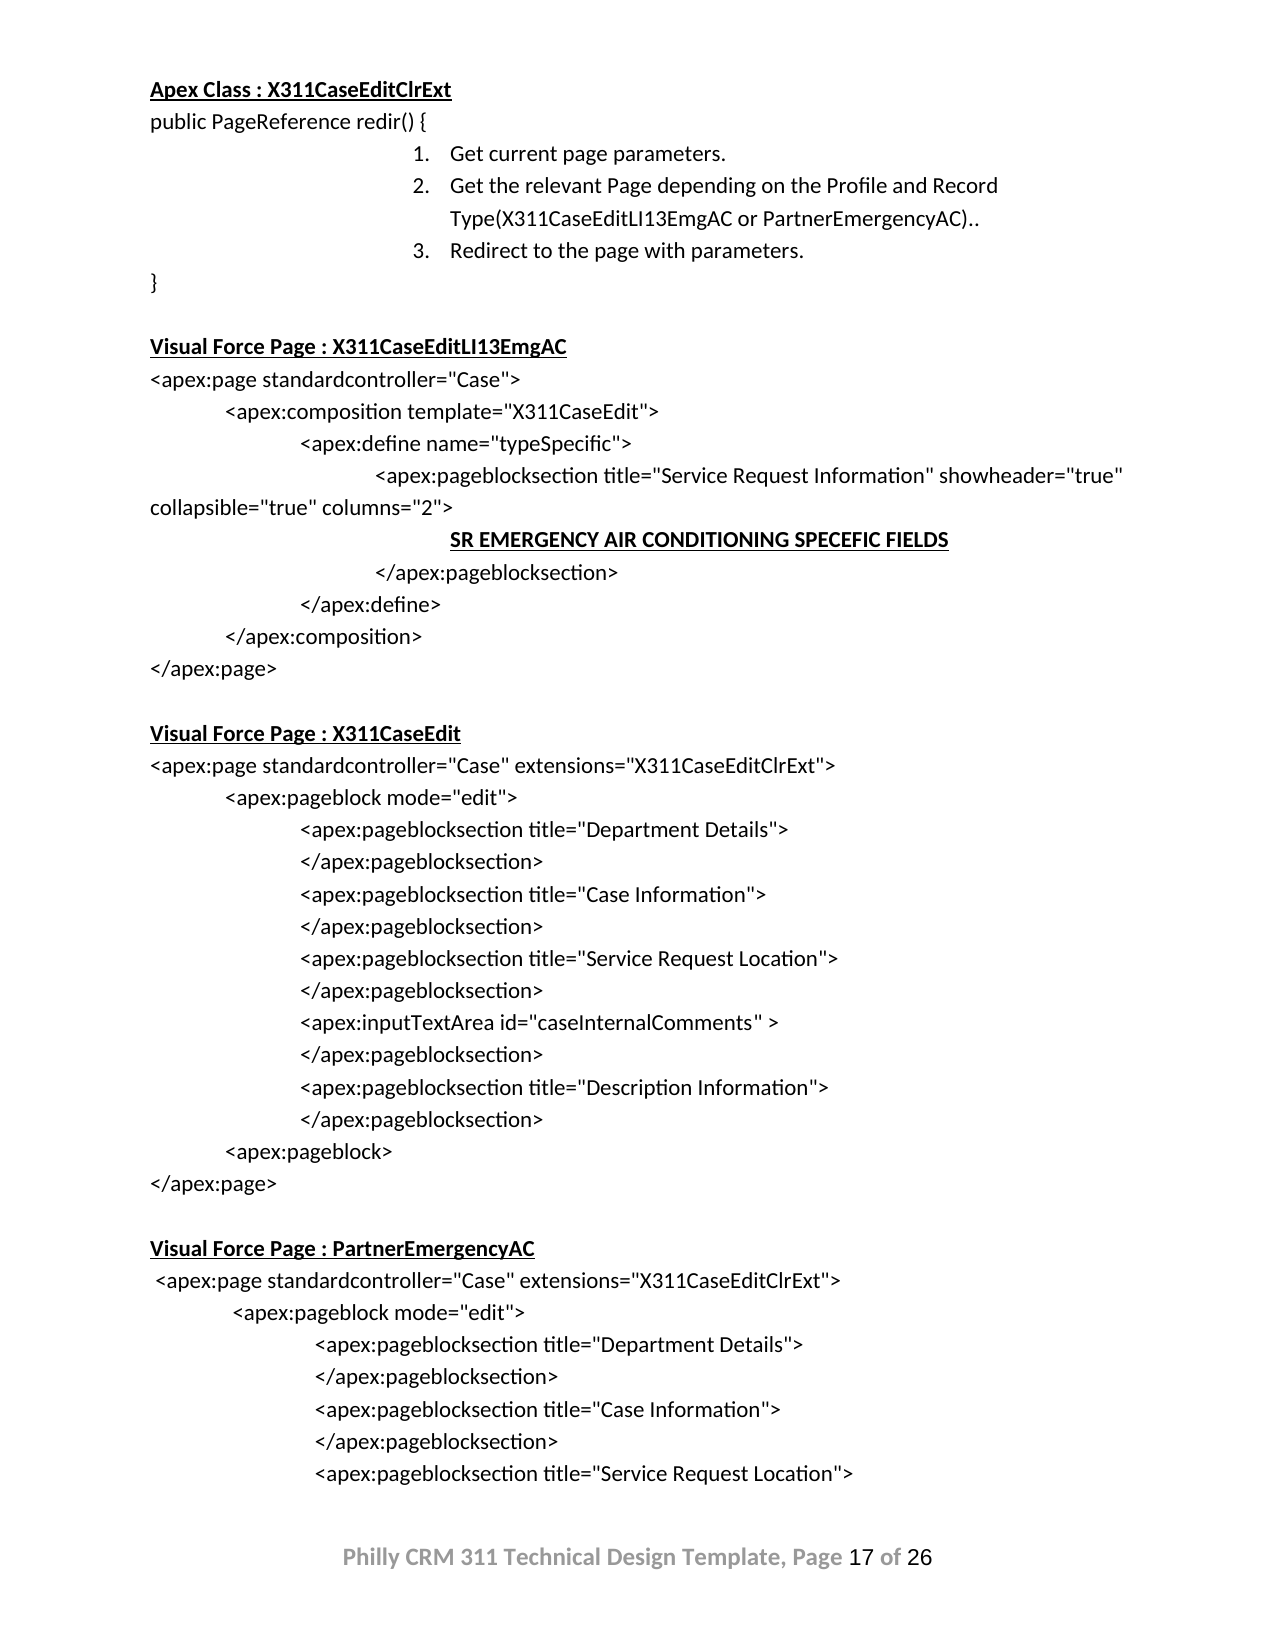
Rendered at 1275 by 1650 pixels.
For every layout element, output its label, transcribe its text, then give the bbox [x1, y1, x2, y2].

list Redirect to the page with parameters. [412, 236, 1125, 264]
text <apex:define name="typeSpecific"> [150, 429, 1125, 457]
text </apex:pageblocksection> [150, 976, 1125, 1004]
list Get current page parameters. [412, 139, 1125, 167]
text </apex:pageblocksection> [150, 1362, 1125, 1391]
text Visual Force Page : PartnerEmergencyAC [150, 1234, 1125, 1262]
text <apex:pageblocksection title="Service Request Location"> [150, 1459, 1125, 1487]
text </apex:pageblocksection> [150, 1105, 1125, 1133]
text <apex:composition template="X311CaseEdit"> [150, 397, 1125, 425]
list Get the relevant Page depending on the Profile and Record Type(X311CaseEditLI13EmgAC or PartnerEmergencyAC).. [412, 172, 1125, 232]
text Visual Force Page : X311CaseEditLI13EmgAC [150, 332, 1125, 361]
text </apex:page> [150, 1169, 1125, 1197]
text <apex:pageblock mode="edit"> [150, 783, 1125, 811]
text <apex:pageblocksection title="Case Information"> [150, 1395, 1125, 1423]
text <apex:inputTextArea id="caseInternalComments" > [150, 1008, 1125, 1036]
text Visual Force Page : X311CaseEdit [150, 719, 1125, 747]
text <apex:pageblocksection title="Service Request Information" showheader="true" collapsible="true" columns="2"> [150, 461, 1125, 521]
text <apex:pageblocksection title="Case Information"> [150, 880, 1125, 908]
text </apex:pageblocksection> [150, 847, 1125, 876]
text </apex:page> [150, 654, 1125, 682]
text SR EMERGENCY AIR CONDITIONING SPECEFIC FIELDS [150, 526, 1125, 554]
text <apex:page standardcontroller="Case" extensions="X311CaseEditClrExt"> [150, 751, 1125, 779]
text <apex:pageblocksection title="Service Request Location"> [150, 944, 1125, 972]
text <apex:page standardcontroller="Case"> [150, 365, 1125, 393]
text </apex:pageblocksection> [150, 1041, 1125, 1069]
text public PageReference redir() { [150, 107, 1125, 135]
text <apex:pageblocksection title="Department Details"> [150, 815, 1125, 843]
text <apex:pageblocksection title="Description Information"> [150, 1073, 1125, 1101]
text </apex:pageblocksection> [150, 1427, 1125, 1455]
text </apex:pageblocksection> [150, 558, 1125, 586]
text } [150, 268, 1125, 296]
text </apex:composition> [150, 622, 1125, 650]
text <apex:page standardcontroller="Case" extensions="X311CaseEditClrExt"> [150, 1266, 1125, 1294]
text <apex:pageblocksection title="Department Details"> [150, 1330, 1125, 1358]
text Apex Class : X311CaseEditClrExt [150, 75, 1125, 103]
text <apex:pageblock> [150, 1137, 1125, 1165]
text </apex:pageblocksection> [150, 912, 1125, 940]
text </apex:define> [150, 590, 1125, 618]
text <apex:pageblock mode="edit"> [150, 1298, 1125, 1326]
